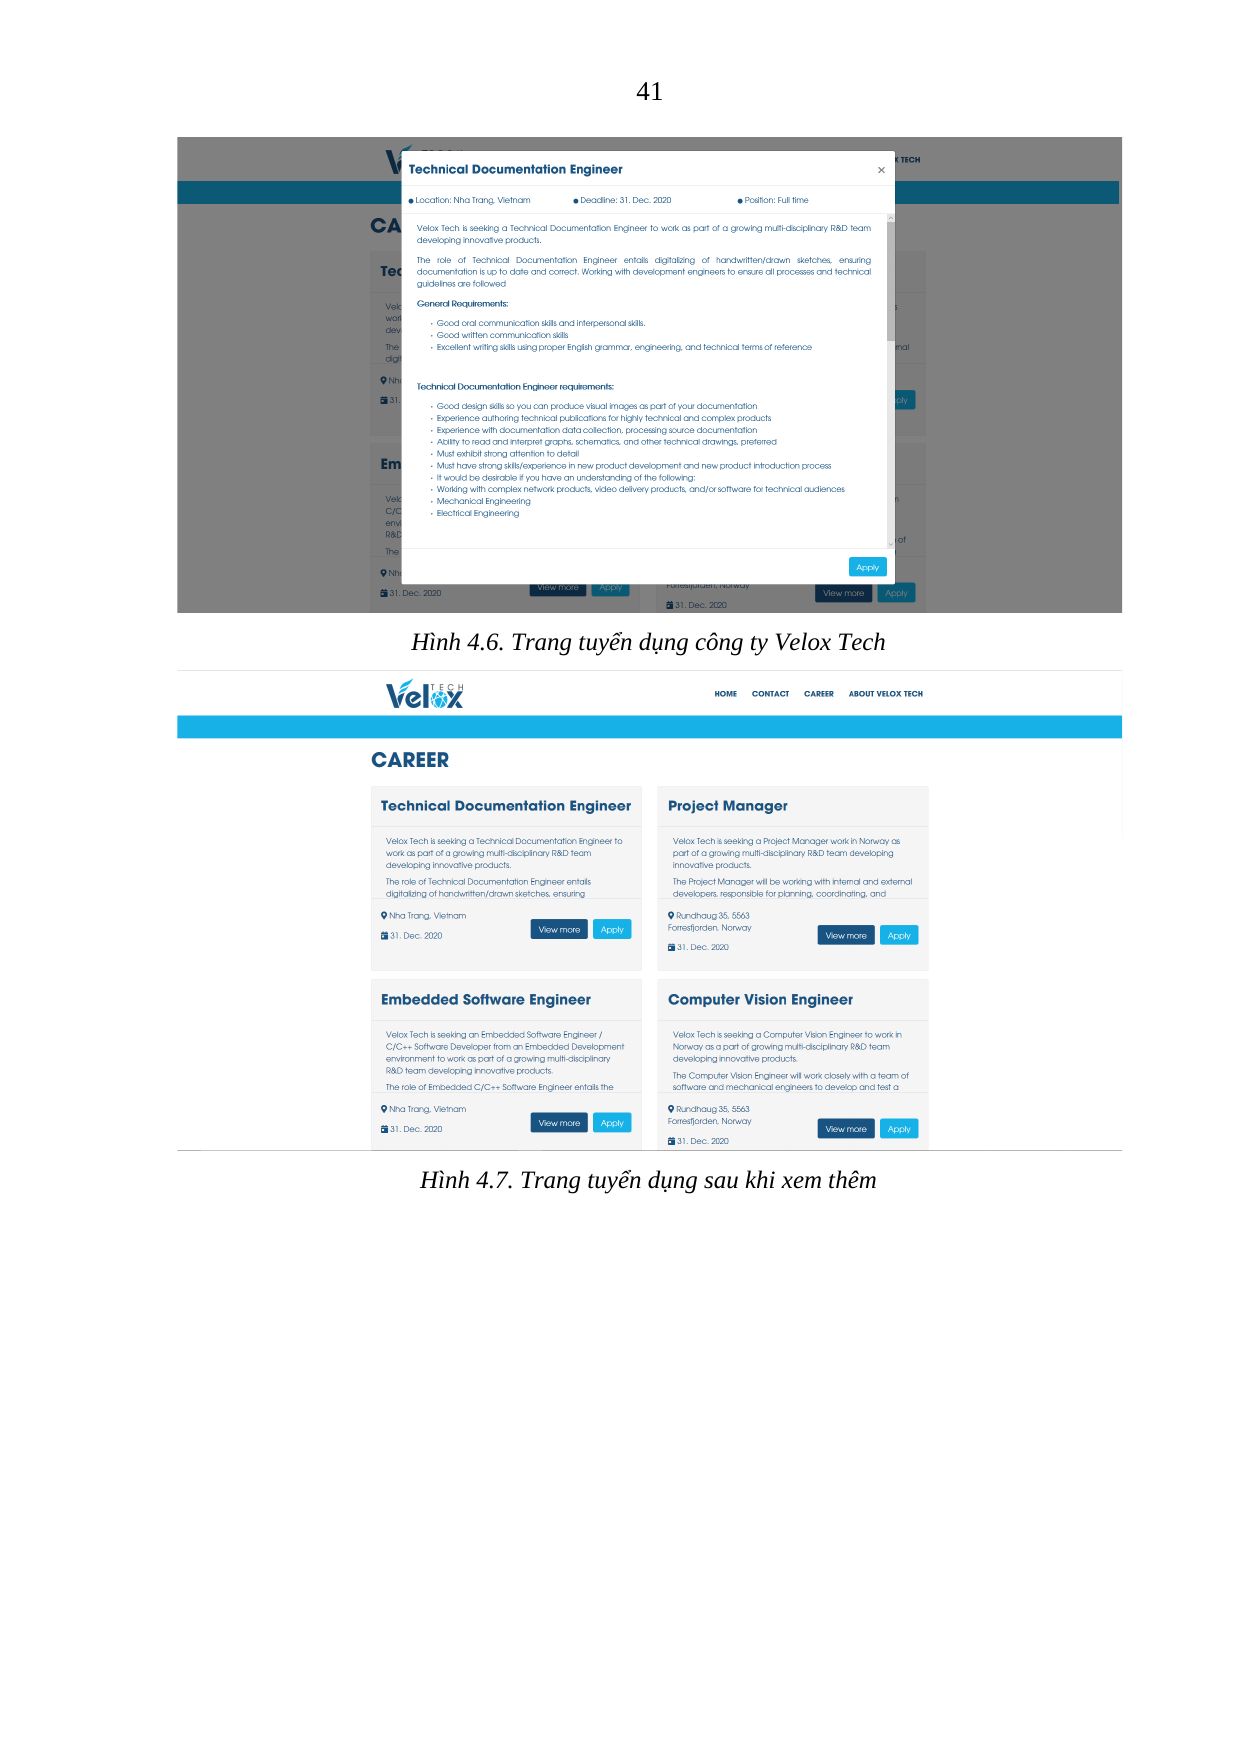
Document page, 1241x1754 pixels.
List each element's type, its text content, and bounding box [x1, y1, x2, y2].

text Hình 4.6. Trang tuyển dụng công ty Velox Tech [177, 613, 1122, 656]
picture [177, 670, 1123, 1151]
text Hình 4.7. Trang tuyển dụng sau khi xem thêm [177, 1165, 1122, 1194]
picture [177, 137, 1123, 613]
